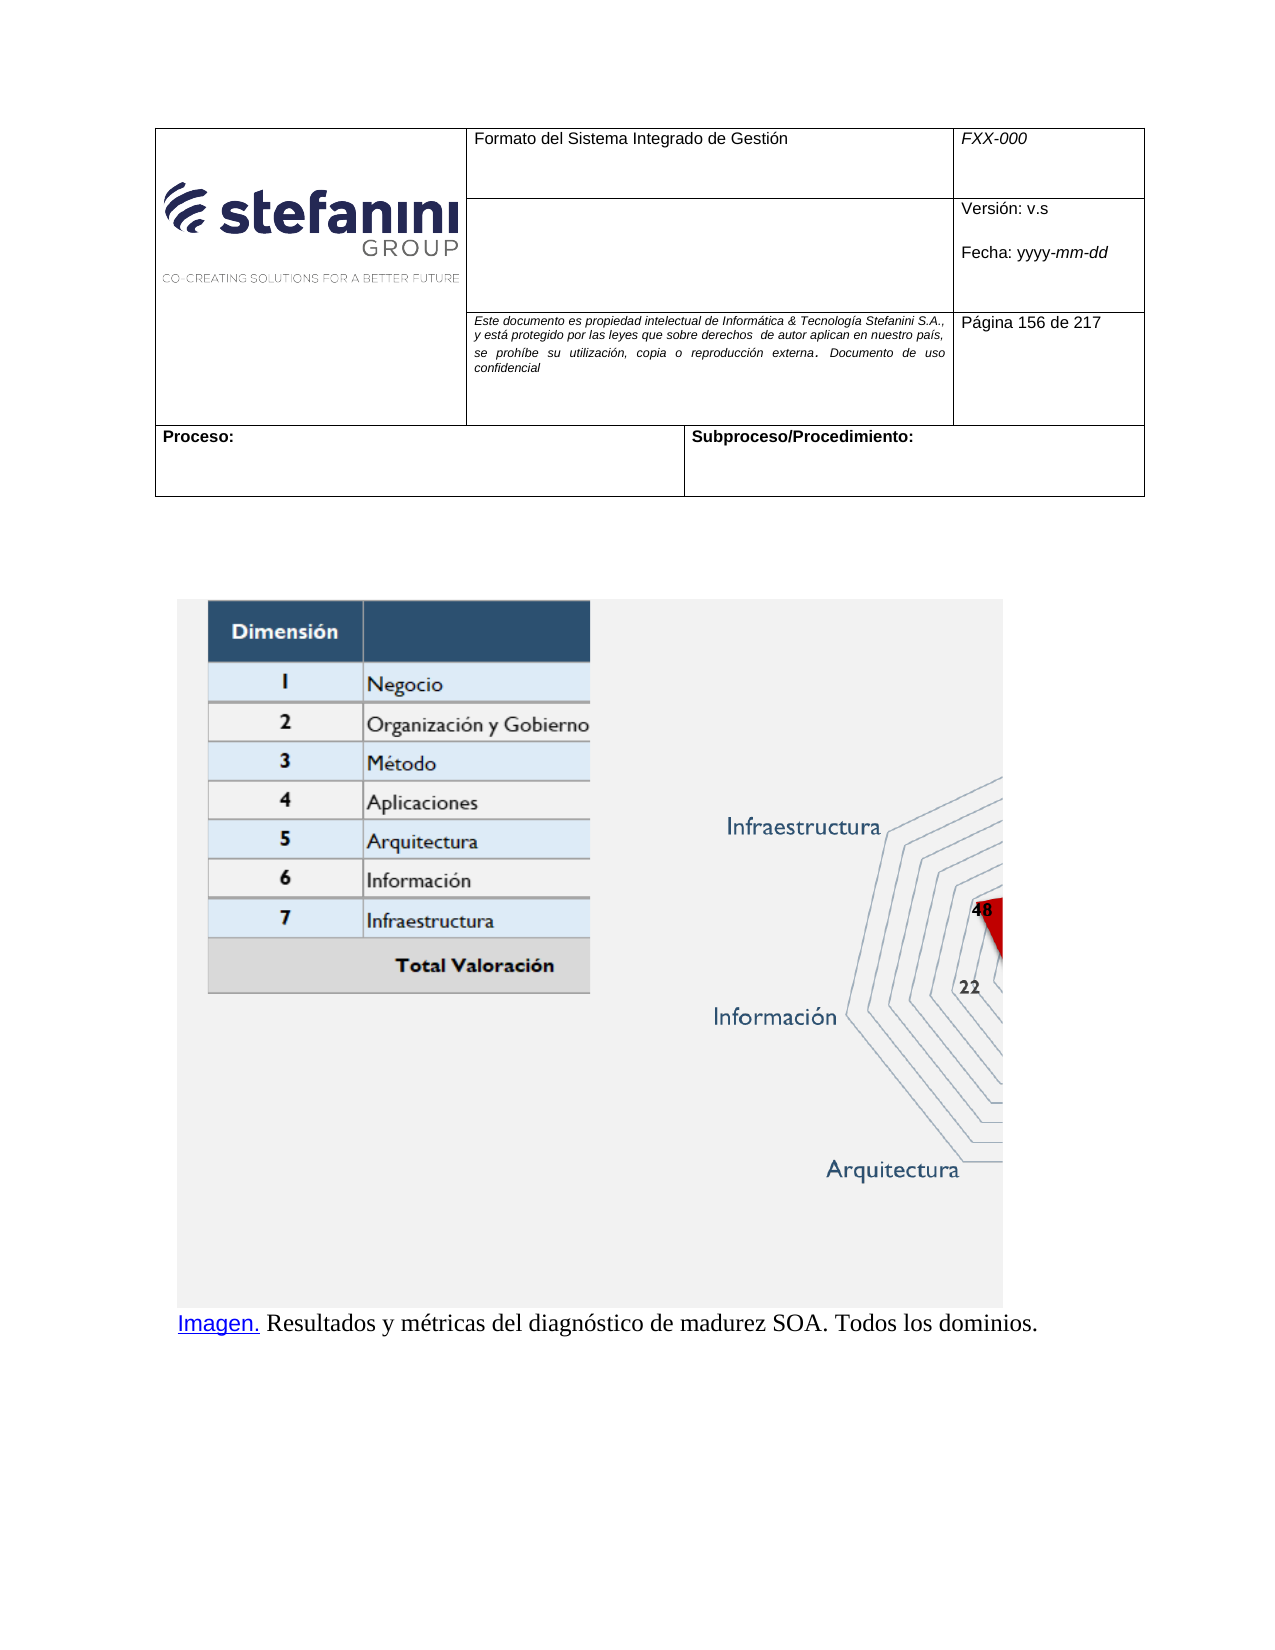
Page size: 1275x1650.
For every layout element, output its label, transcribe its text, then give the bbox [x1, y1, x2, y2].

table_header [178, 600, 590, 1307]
picture [620, 600, 1003, 1295]
picture [207, 600, 591, 995]
text Imagen. Resultados y métricas del diagnóstico de madurez SOA. Todos los dominios. [177, 1308, 1098, 1337]
picture [162, 182, 460, 286]
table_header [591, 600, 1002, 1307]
